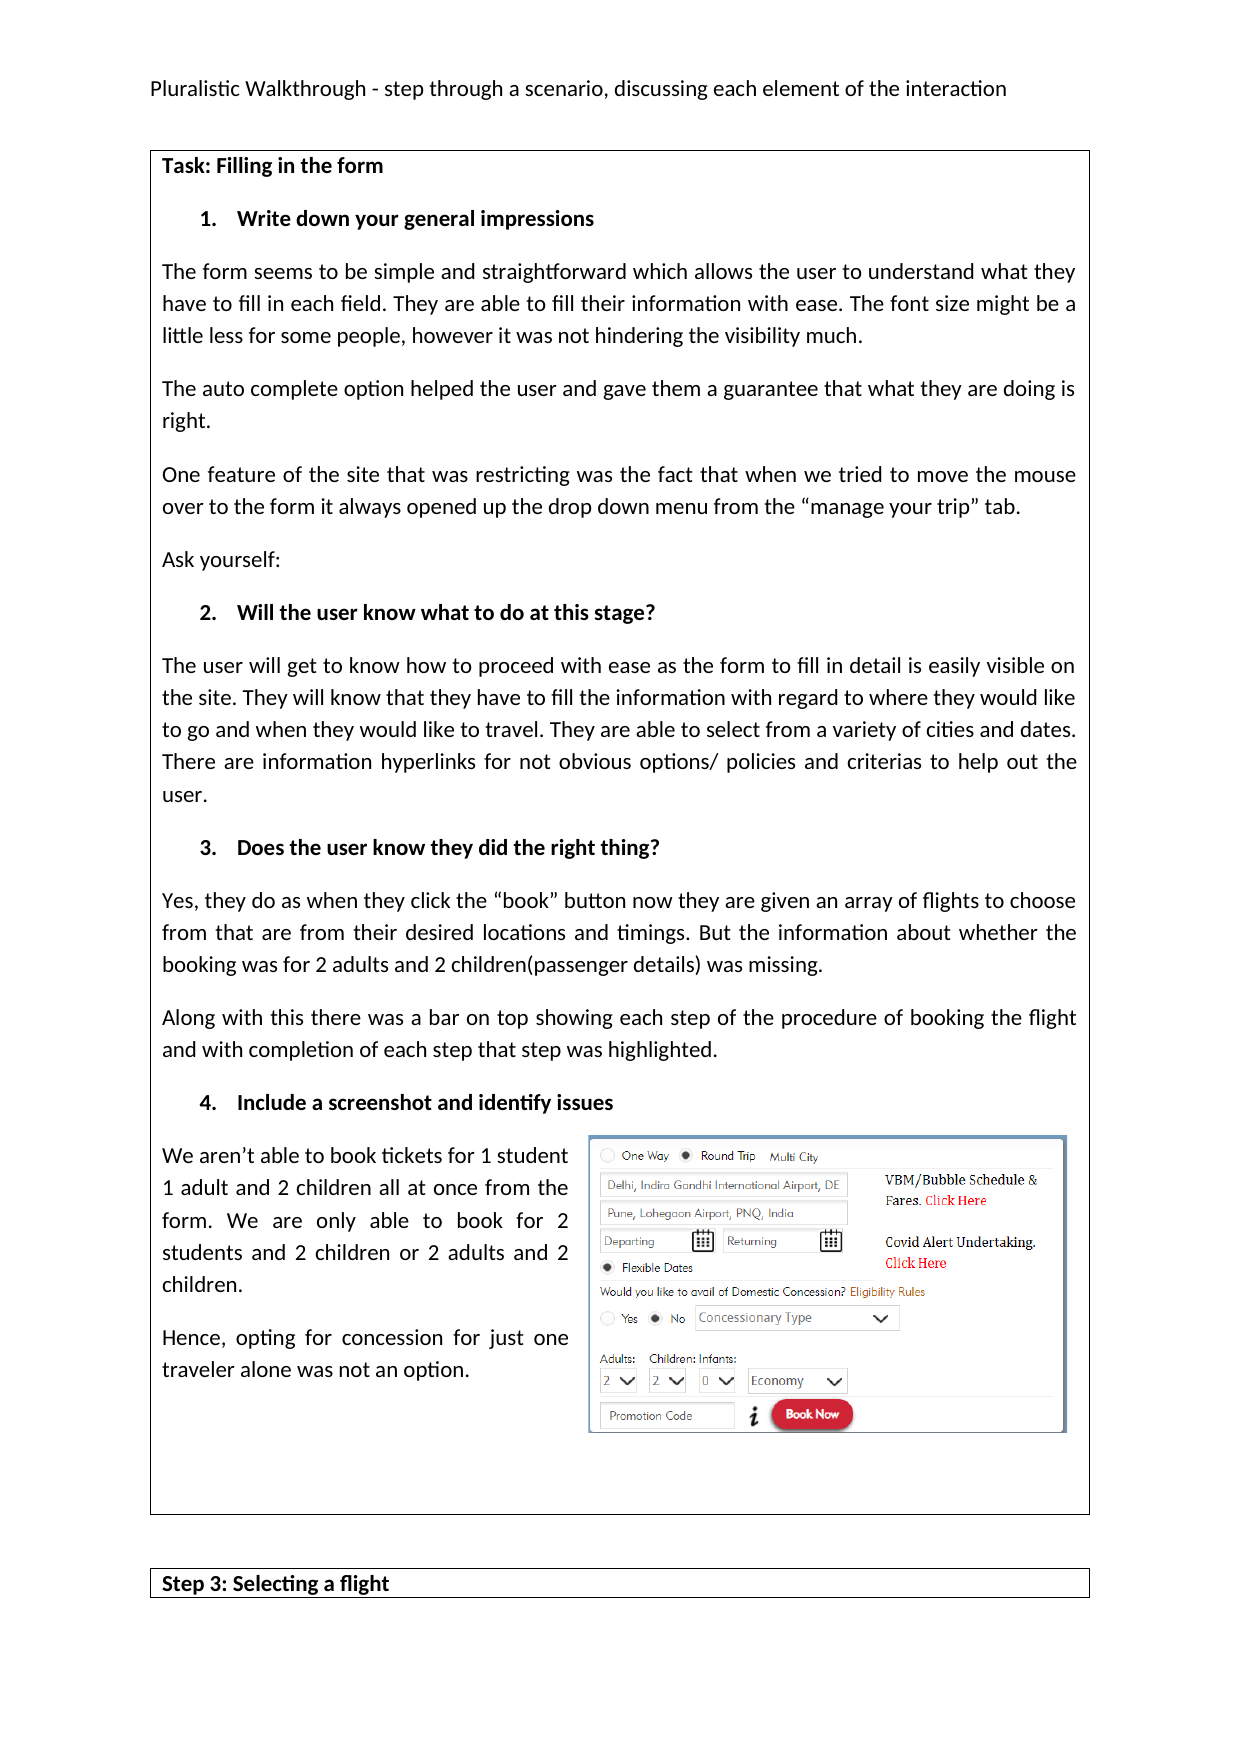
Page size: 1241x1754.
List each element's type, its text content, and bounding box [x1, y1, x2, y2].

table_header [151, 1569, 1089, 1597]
picture [588, 1135, 1068, 1433]
